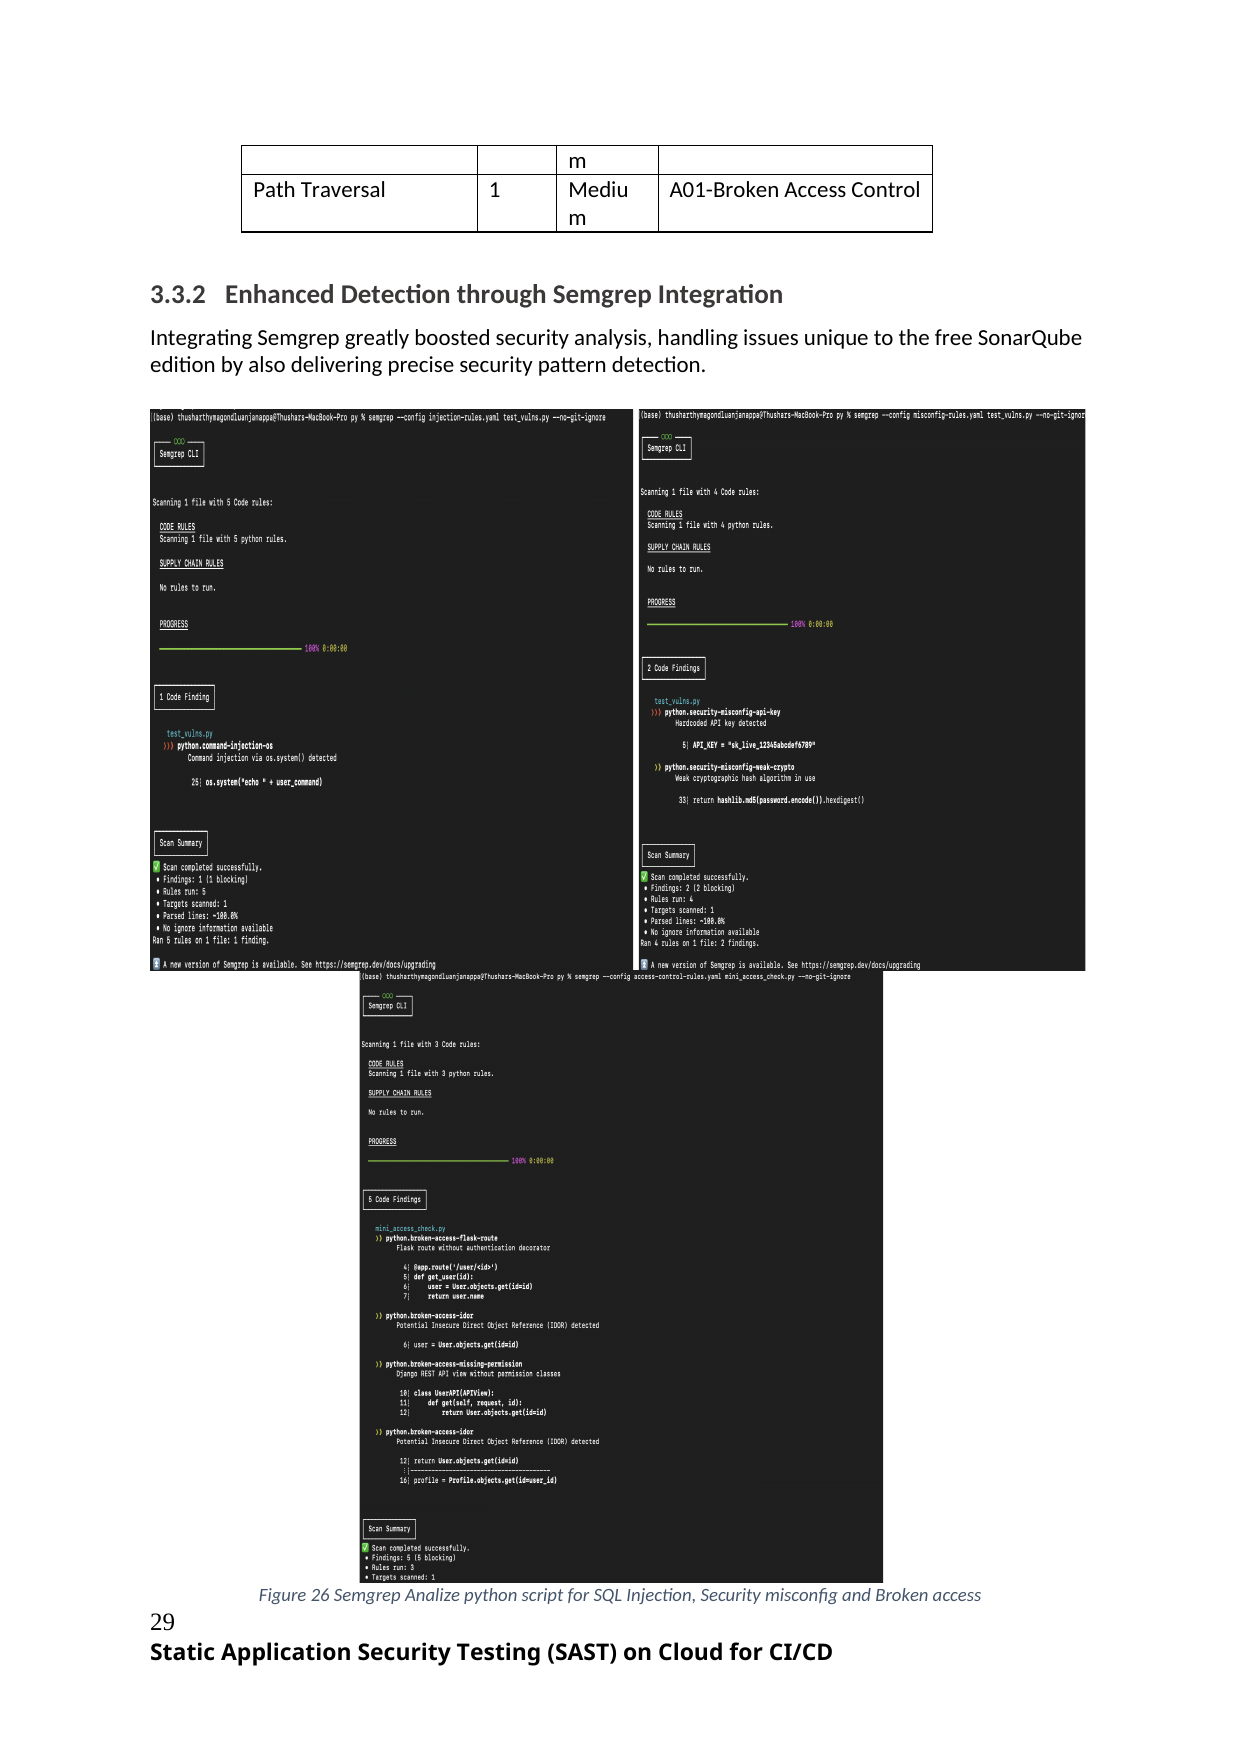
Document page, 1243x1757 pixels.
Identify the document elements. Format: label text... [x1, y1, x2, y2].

table_cell Medium [557, 175, 658, 231]
table_cell Medium [557, 146, 658, 174]
text Figure 26 Semgrep Analize python script for SQL Injection, Security misconfig and Broken access [150, 1583, 1093, 1606]
text Integrating Semgrep greatly boosted security analysis, handling issues unique to the free SonarQube edition by also delivering precise security pattern detection. [150, 323, 1093, 379]
subtitle Enhanced Detection through Semgrep Integration [150, 277, 1093, 310]
table_cell A01-Broken Access Control [659, 175, 932, 231]
table_cell 1 [478, 175, 556, 231]
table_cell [242, 146, 477, 174]
table_cell Path Traversal [242, 175, 477, 231]
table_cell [659, 146, 932, 174]
table_cell 1 [478, 146, 556, 174]
picture [150, 409, 1086, 1583]
